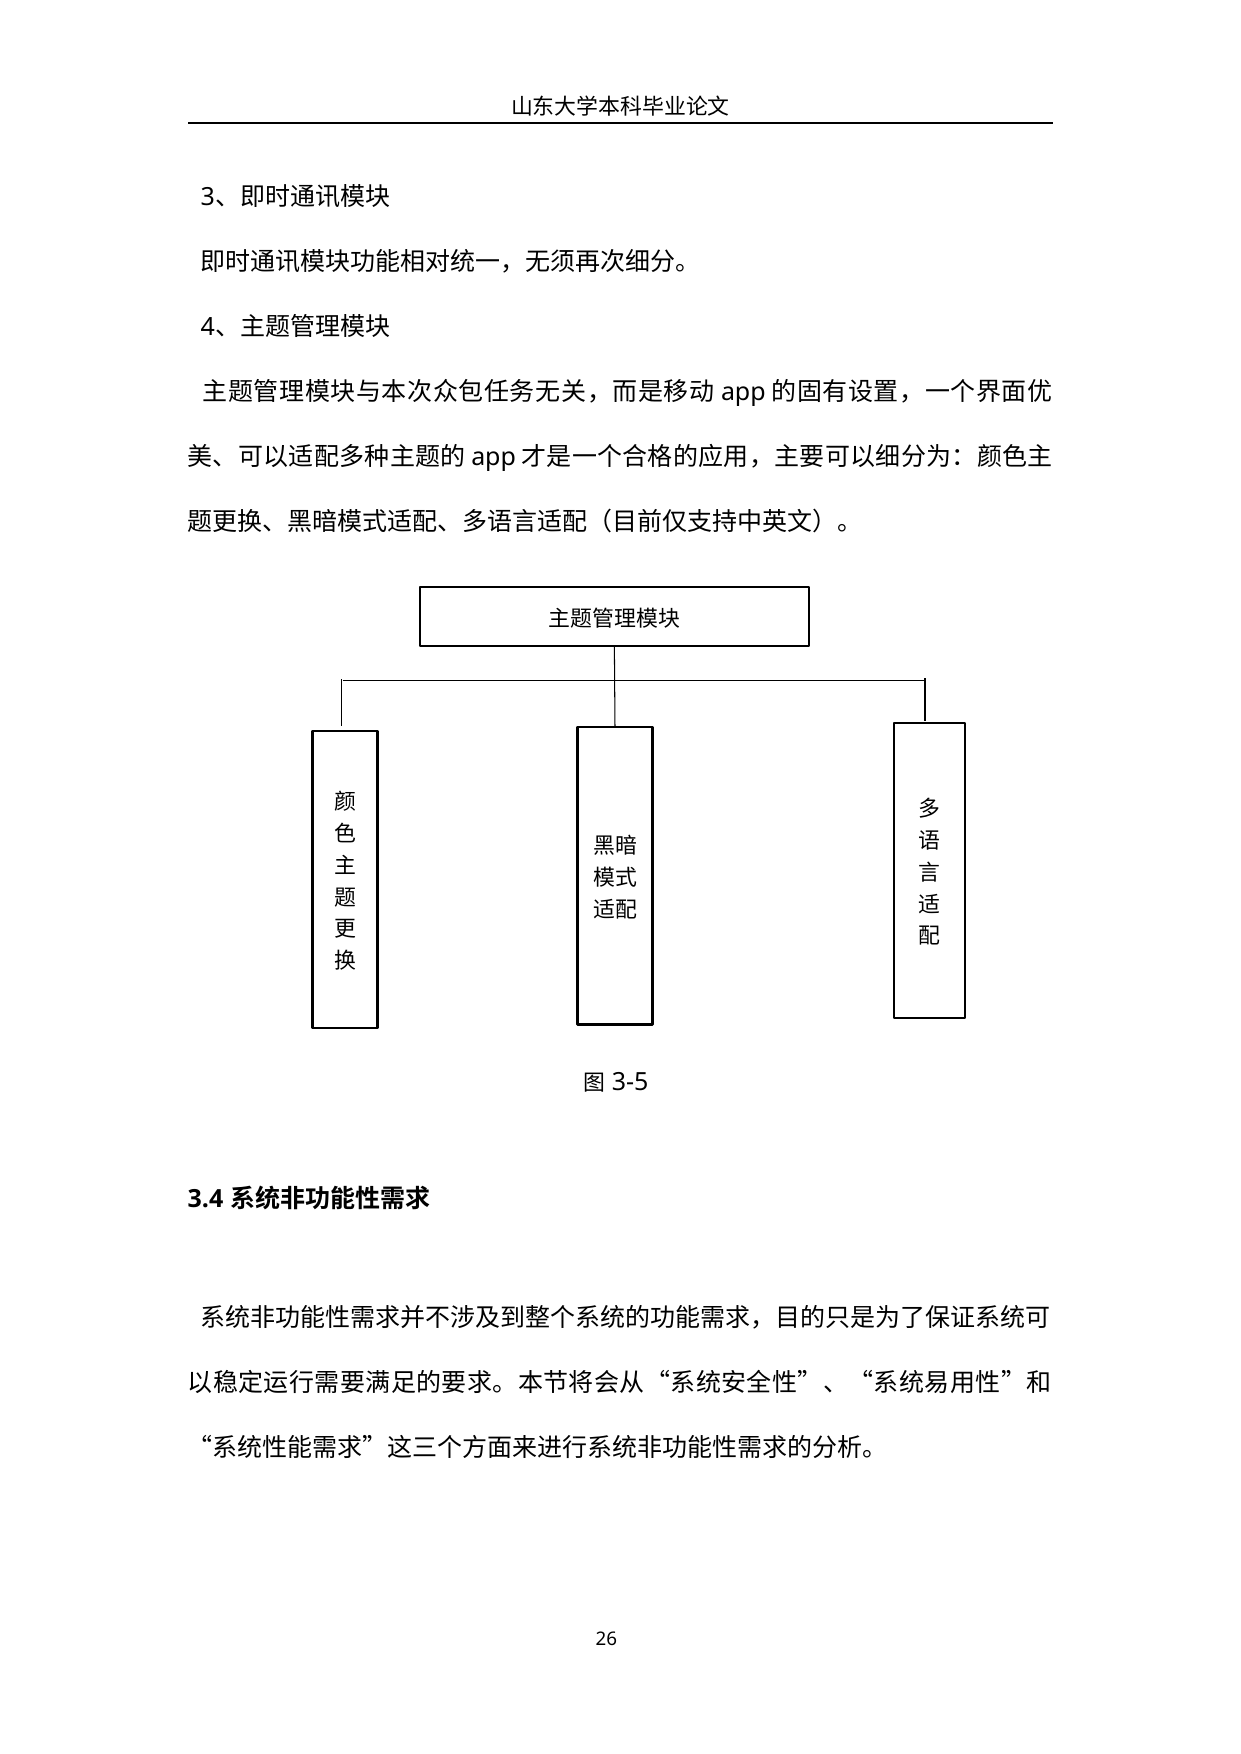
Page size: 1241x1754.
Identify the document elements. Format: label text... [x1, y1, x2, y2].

text 系统非功能性需求并不涉及到整个系统的功能需求，目的只是为了保证系统可以稳定运行需要满足的要求。本节将会从“系统安全性”、“系统易用性”和“系统性能需求”这三个方面来进行系统非功能性需求的分析。 [187, 1283, 1053, 1478]
subtitle 3.4 系统非功能性需求 [187, 1164, 1053, 1229]
text 即时通讯模块功能相对统一，无须再次细分。 [187, 227, 1053, 292]
text 3、即时通讯模块 [187, 162, 1053, 227]
text 主题管理模块与本次众包任务无关，而是移动app的固有设置，一个界面优美、可以适配多种主题的app才是一个合格的应用，主要可以细分为：颜色主题更换、黑暗模式适配、多语言适配（目前仅支持中英文）。 [187, 357, 1053, 552]
text 4、主题管理模块 [187, 292, 1053, 357]
